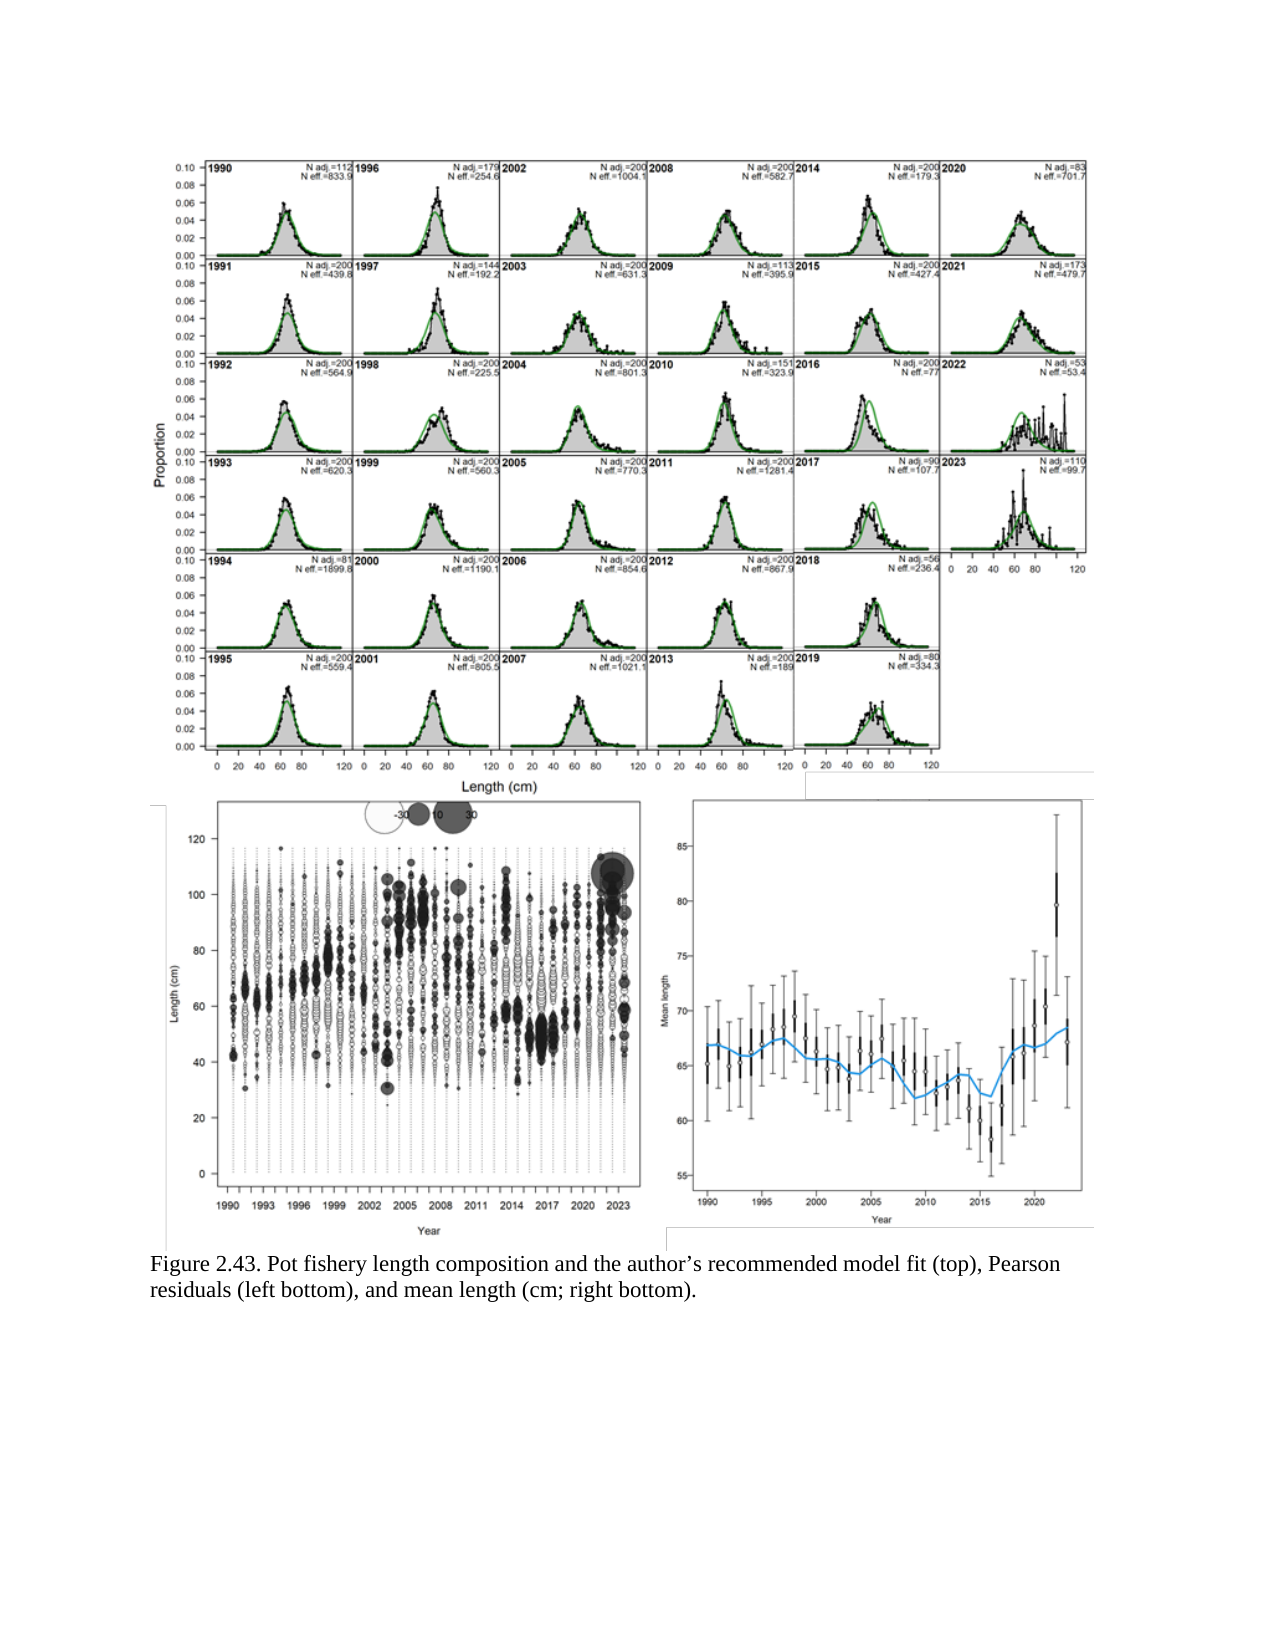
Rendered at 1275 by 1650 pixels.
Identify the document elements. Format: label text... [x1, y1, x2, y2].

picture [150, 150, 1094, 1251]
subtitle Figure 2.43. Pot fishery length composition and the author’s recommended model fit (top), Pearson residuals (left bottom), and mean length (cm; right bottom). [150, 1250, 1125, 1303]
